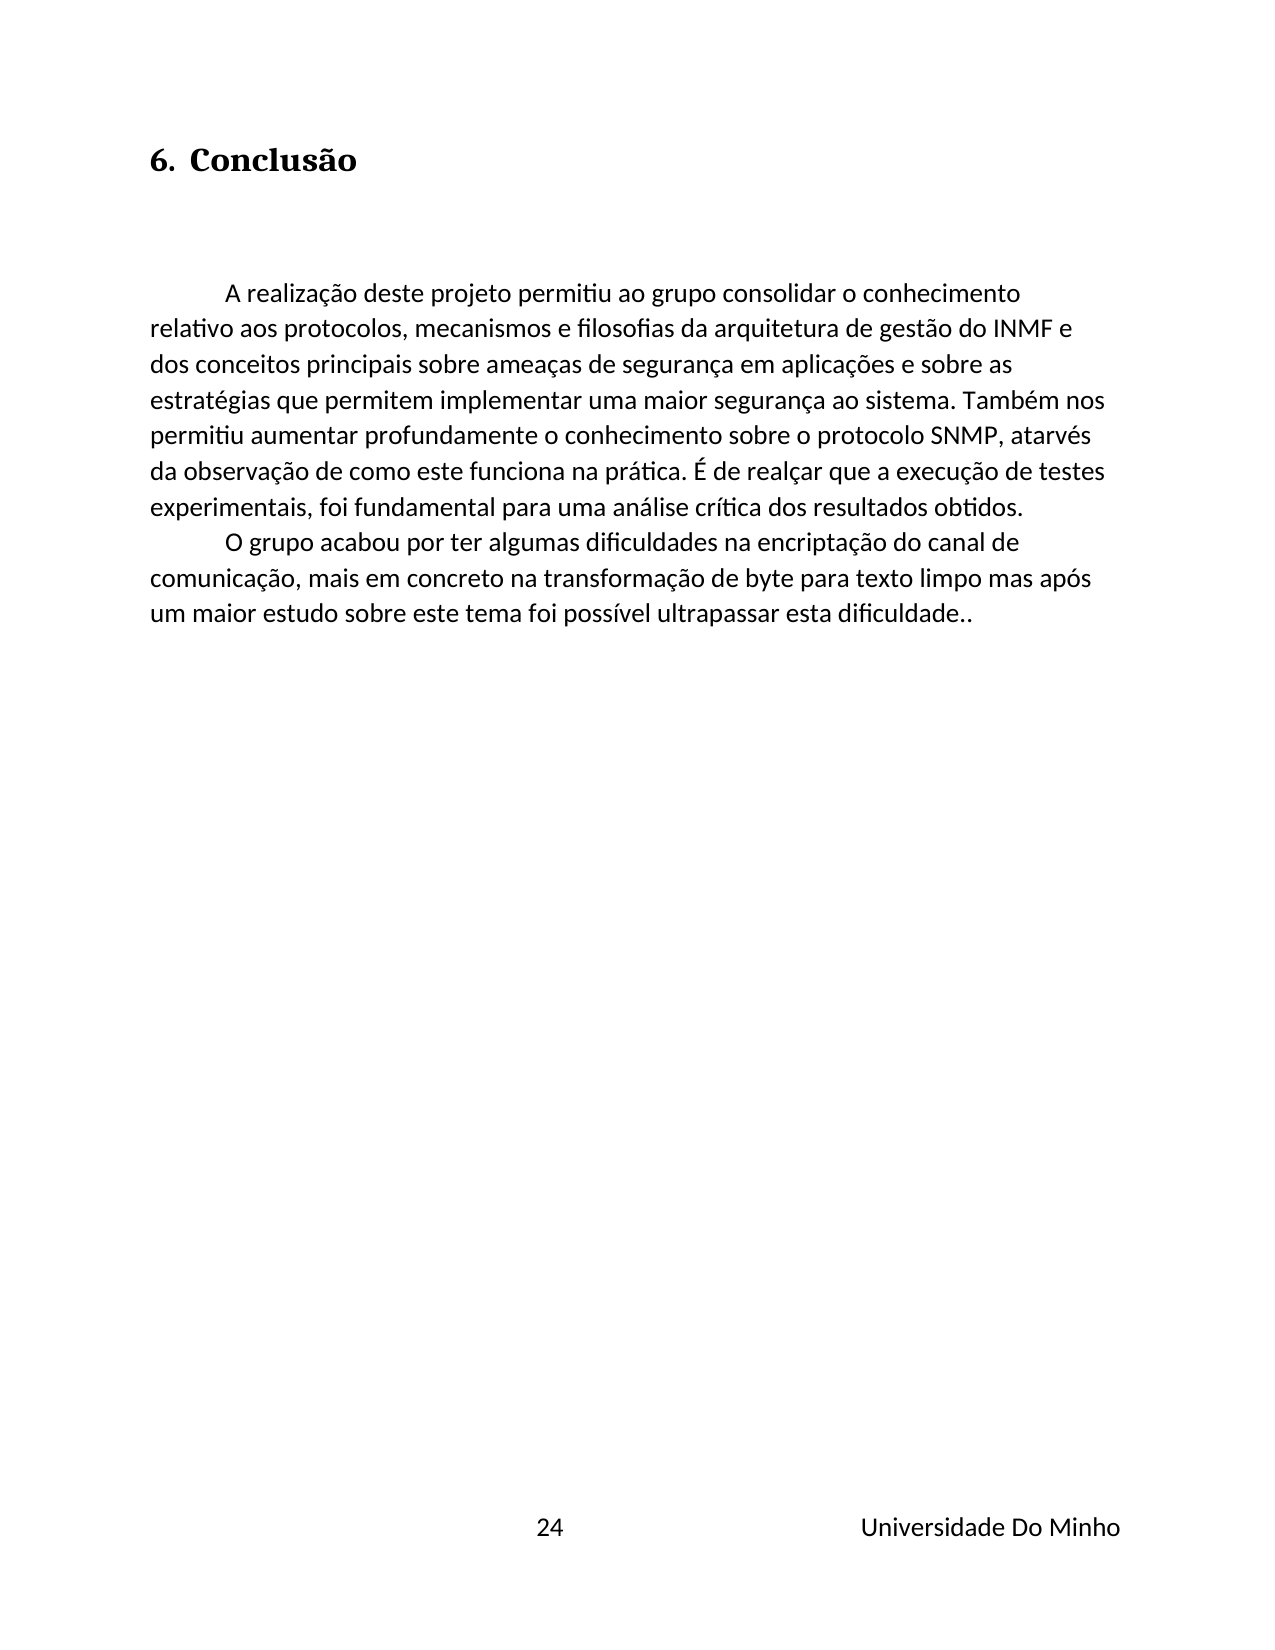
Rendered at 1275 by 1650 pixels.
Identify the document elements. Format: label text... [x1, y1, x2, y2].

subtitle Conclusão [150, 142, 1137, 180]
text O grupo acabou por ter algumas dificuldades na encriptação do canal de comunicação, mais em concreto na transformação de byte para texto limpo mas após um maior estudo sobre este tema foi possível ultrapassar esta dificuldade.. [150, 525, 1111, 665]
text A realização deste projeto permitiu ao grupo consolidar o conhecimento relativo aos protocolos, mecanismos e filosofias da arquitetura de gestão do INMF e dos conceitos principais sobre ameaças de segurança em aplicações e sobre as estratégias que permitem implementar uma maior segurança ao sistema. Também nos permitiu aumentar profundamente o conhecimento sobre o protocolo SNMP, atarvés da observação de como este funciona na prática. É de realçar que a execução de testes experimentais, foi fundamental para uma análise crítica dos resultados obtidos. [150, 276, 1111, 523]
